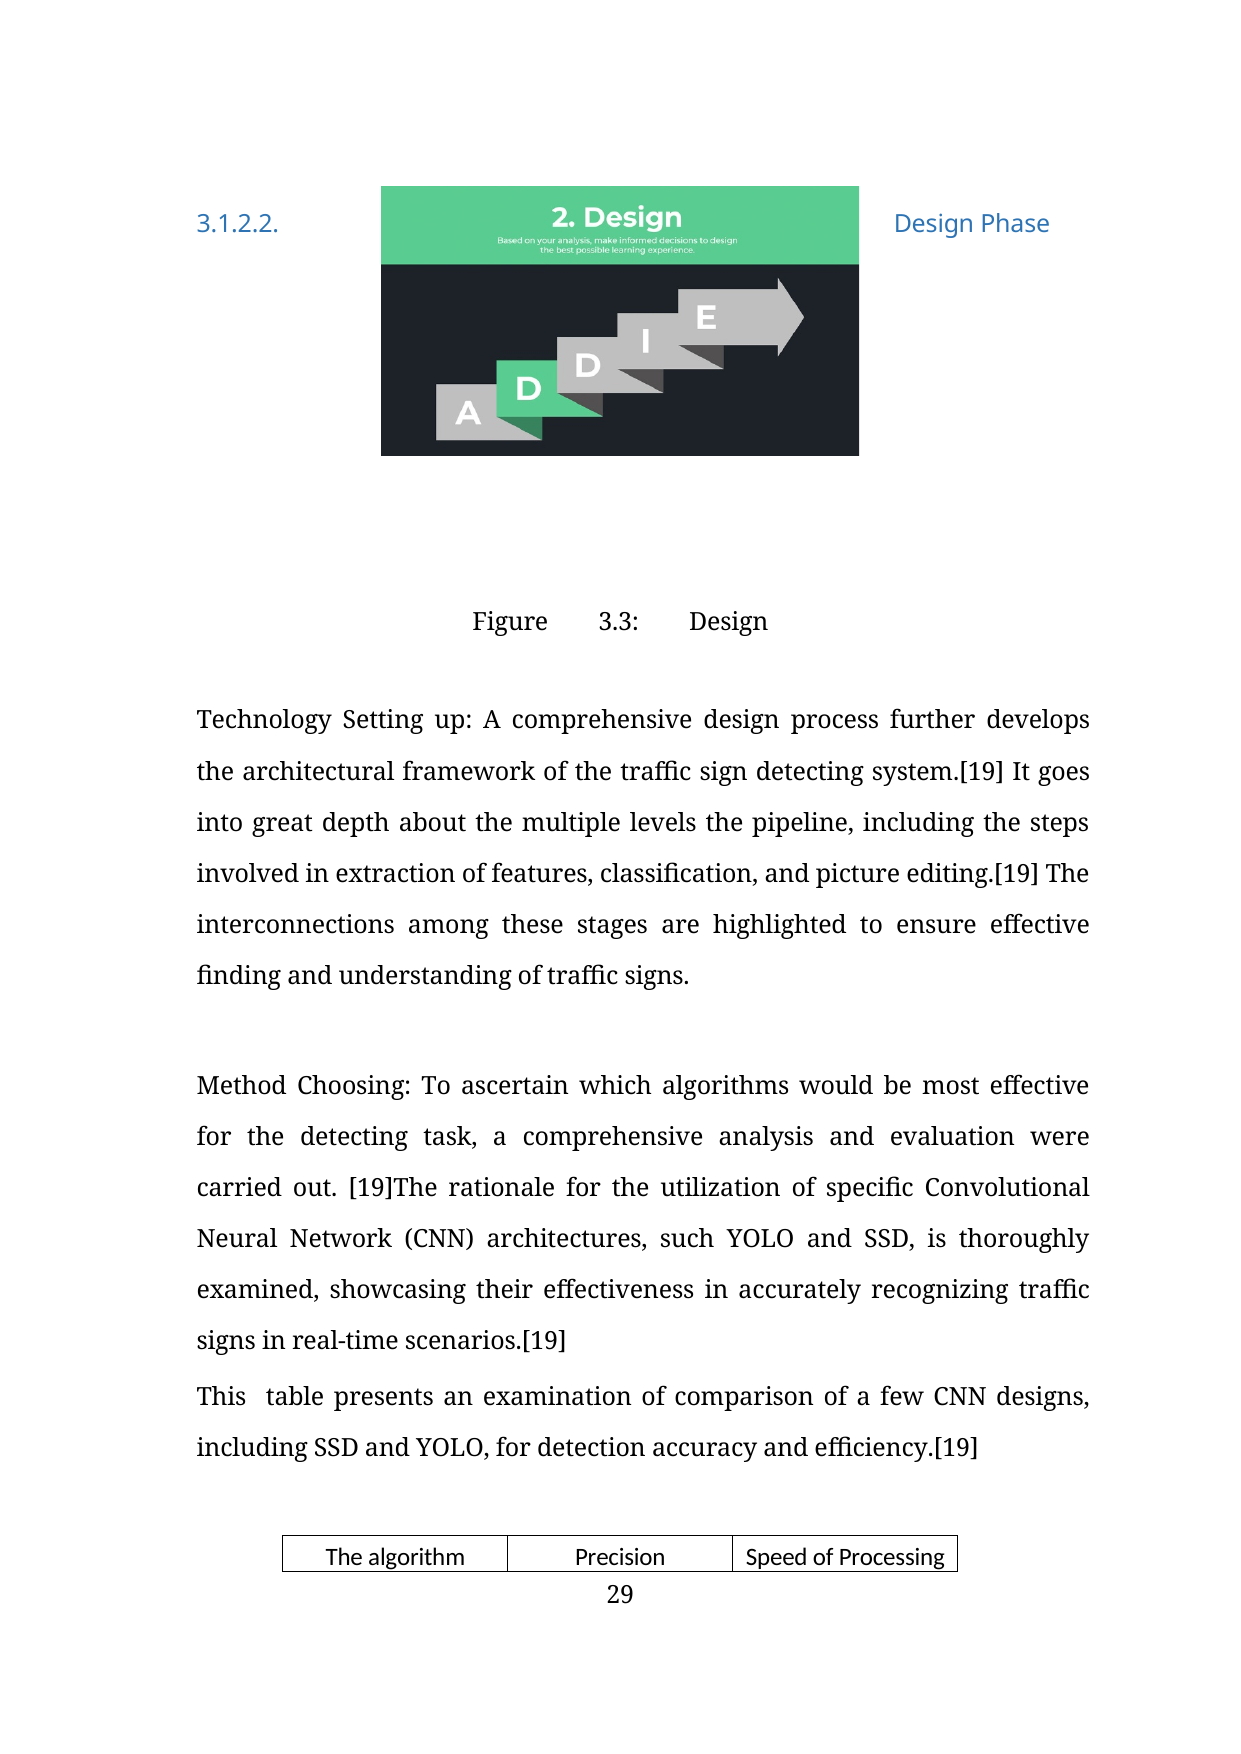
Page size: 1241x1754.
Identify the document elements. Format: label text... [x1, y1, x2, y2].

table_header The algorithm [283, 1536, 507, 1571]
subtitle Design Phase [860, 205, 1090, 239]
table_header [733, 1536, 957, 1571]
text This table presents an examination of comparison of a few CNN designs, including SSD and YOLO, for detection accuracy and efficiency.[19] [196, 1378, 1090, 1463]
text Method Choosing: To ascertain which algorithms would be most effective for the detecting task, a comprehensive analysis and evaluation were carried out. [19]The rationale for the utilization of specific Convolutional Neural Network (CNN) architectures, such YOLO and SSD, is thoroughly examined, showcasing their effectiveness in accurately recognizing traffic signs in real-time scenarios.[19] [196, 1068, 1090, 1357]
table_header Precision [508, 1536, 732, 1571]
text Technology Setting up: A comprehensive design process further develops the architectural framework of the traffic sign detecting system.[19] It goes into great depth about the multiple levels the pipeline, including the steps involved in extraction of features, classification, and picture editing.[19] The interconnections among these stages are highlighted to ensure effective finding and understanding of traffic signs. [196, 702, 1090, 991]
picture [381, 186, 860, 456]
subtitle Design Phase [196, 205, 381, 239]
